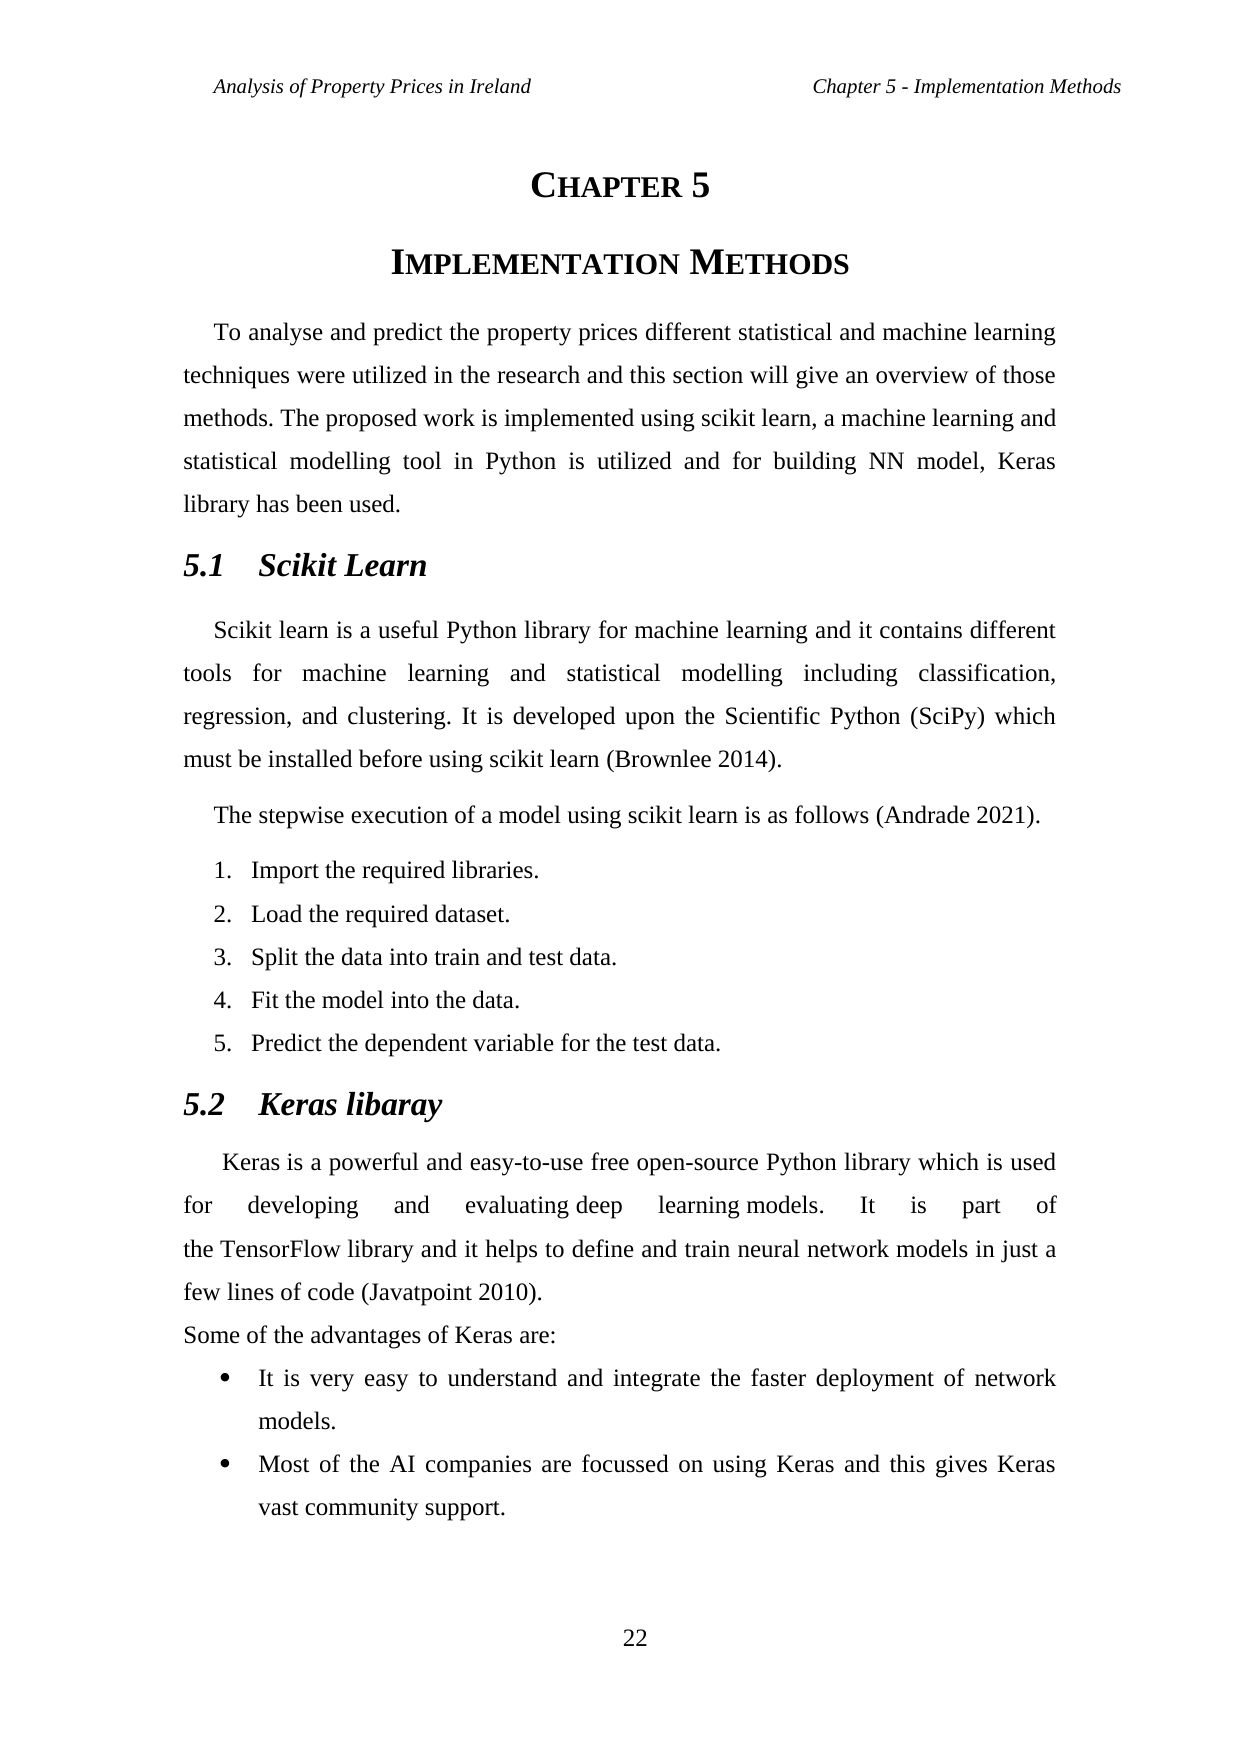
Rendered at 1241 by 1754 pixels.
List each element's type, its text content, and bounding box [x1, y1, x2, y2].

text Keras is a powerful and easy-to-use free open-source Python library which is used for developing and evaluating deep learning models. It is part of the TensorFlow library and it helps to define and train neural network models in just a few lines of code . [183, 1147, 1057, 1306]
subtitle Keras libaray [183, 1084, 1057, 1122]
list Predict the dependent variable for the test data. [213, 1028, 1057, 1057]
list Fit the model into the data. [213, 985, 1057, 1014]
text To analyse and predict the property prices different statistical and machine learning techniques were utilized in the research and this section will give an overview of those methods. The proposed work is implemented using scikit learn, a machine learning and statistical modelling tool in Python is utilized and for building NN model, Keras library has been used. [183, 317, 1057, 518]
text Some of the advantages of Keras are: [183, 1320, 1057, 1349]
list Load the required dataset. [213, 899, 1057, 927]
list Import the required libraries. [213, 856, 1057, 884]
list Most of the AI companies are focussed on using Keras and this gives Keras vast community support. [221, 1449, 1057, 1521]
subtitle Chapter 5 [183, 162, 1057, 206]
subtitle Implementation Methods [183, 240, 1057, 283]
list It is very easy to understand and integrate the faster deployment of network models. [221, 1363, 1057, 1435]
text The stepwise execution of a model using scikit learn is as follows . [183, 800, 1057, 829]
list Split the data into train and test data. [213, 942, 1057, 971]
subtitle Scikit Learn [183, 545, 1057, 583]
text Scikit learn is a useful Python library for machine learning and it contains different tools for machine learning and statistical modelling including classification, regression, and clustering. It is developed upon the Scientific Python (SciPy) which must be installed before using scikit learn . [183, 615, 1057, 773]
